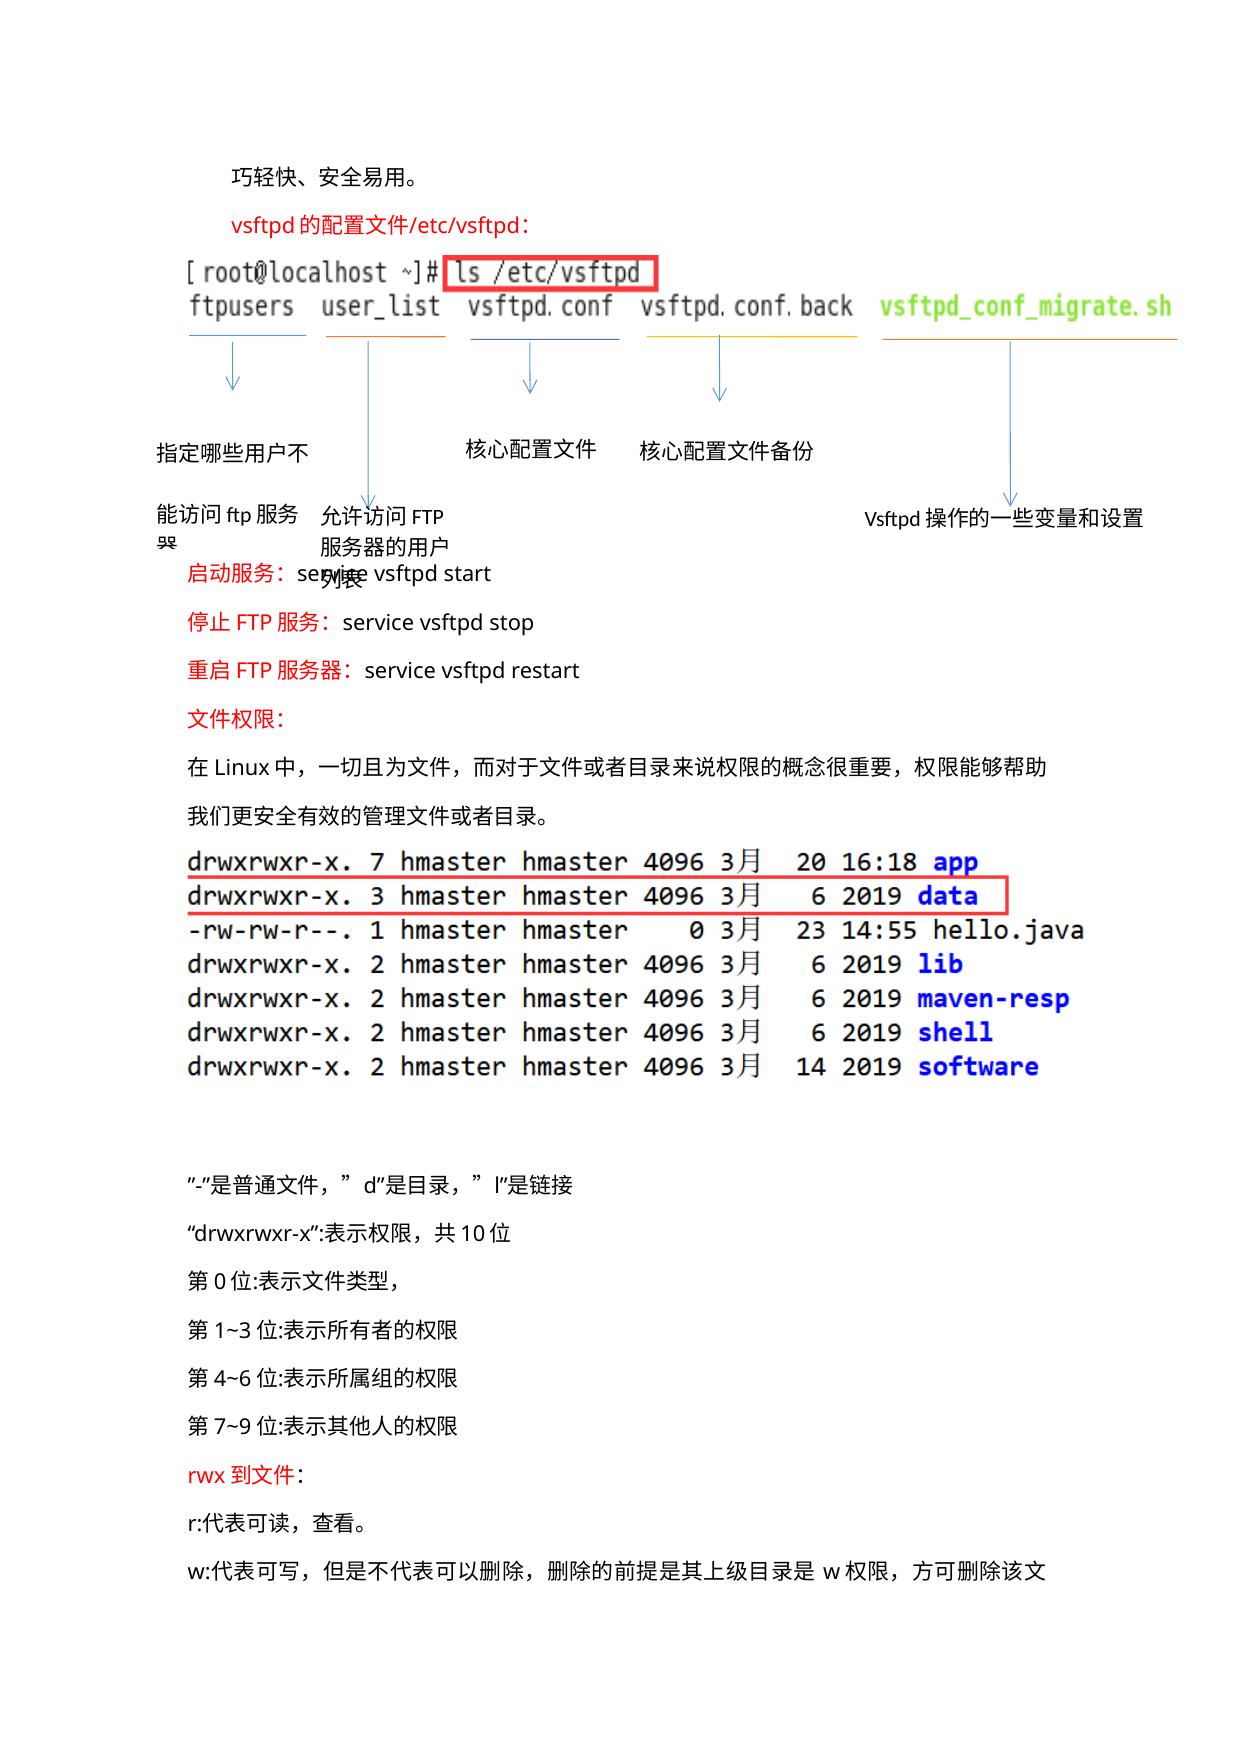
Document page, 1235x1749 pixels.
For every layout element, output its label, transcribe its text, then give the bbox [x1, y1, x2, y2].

list rwx到文件： [187, 1457, 1047, 1490]
list 重启FTP服务器：service vsftpd restart [187, 653, 1047, 685]
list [187, 1554, 1047, 1586]
list ”-”是普通文件，”d”是目录，”l”是链接 [187, 1167, 1047, 1200]
list 文件权限： [187, 701, 1047, 734]
picture [187, 846, 1202, 1079]
list “drwxrwxr-x”:表示权限，共10位 [187, 1216, 1047, 1248]
list 停止FTP服务：service vsftpd stop [187, 604, 1047, 637]
list vsftpd的配置文件/etc/vsftpd： [187, 207, 1047, 240]
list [231, 159, 1047, 192]
list 第1~3位:表示所有者的权限 [187, 1312, 1047, 1345]
list r:代表可读，查看。 [187, 1506, 1047, 1538]
list 第7~9位:表示其他人的权限 [187, 1409, 1047, 1441]
list 在Linux中，一切且为文件，而对于文件或者目录来说权限的概念很重要，权限能够帮助我们更安全有效的管理文件或者目录。 [187, 749, 1047, 831]
list 第4~6位:表示所属组的权限 [187, 1361, 1047, 1393]
picture [187, 255, 1189, 322]
list 启动服务：service vsftpd start [187, 556, 1047, 589]
list 第0位:表示文件类型， [187, 1264, 1047, 1296]
